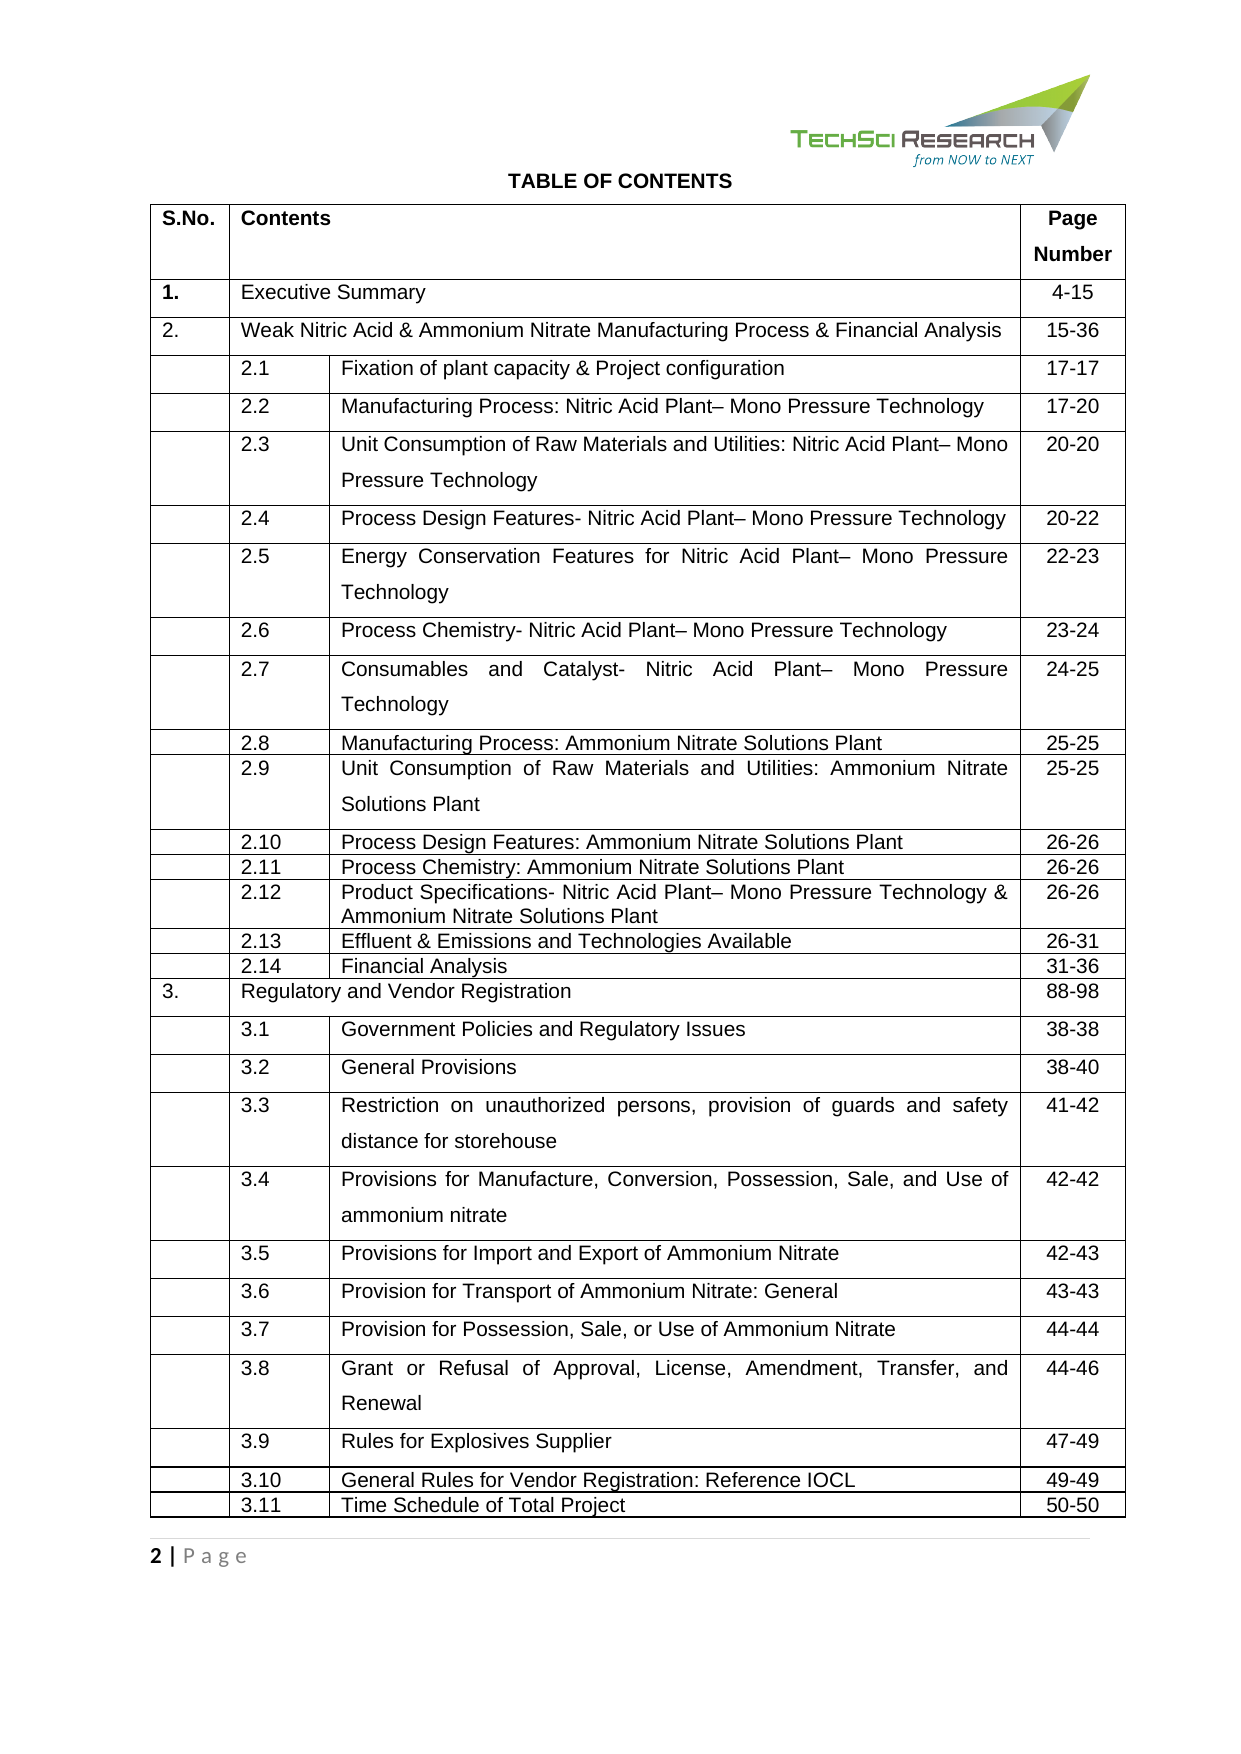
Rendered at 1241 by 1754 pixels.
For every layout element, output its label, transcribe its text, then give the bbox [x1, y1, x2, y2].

table_cell 3.7 [230, 1317, 329, 1354]
table_cell 38-40 [1021, 1055, 1125, 1092]
table_cell Provision for Possession, Sale, or Use of Ammonium Nitrate [330, 1317, 1020, 1354]
table_cell 44-46 [1021, 1355, 1125, 1428]
table_cell [151, 1017, 229, 1054]
table_cell 42-43 [1021, 1241, 1125, 1278]
table_cell 3.2 [230, 1055, 329, 1092]
table_cell [151, 855, 229, 878]
table_cell 2.13 [230, 929, 329, 952]
table_cell [151, 394, 229, 431]
table_cell [151, 618, 229, 655]
table_cell Unit Consumption of Raw Materials and Utilities: Ammonium Nitrate Solutions Plant [330, 755, 1020, 828]
table_cell Energy Conservation Features for Nitric Acid Plant– Mono Pressure Technology [330, 544, 1020, 617]
table_cell [151, 830, 229, 853]
table_cell 2.11 [230, 855, 329, 878]
table_cell 25-25 [1021, 730, 1125, 754]
table_cell 88-98 [1021, 979, 1125, 1016]
table_cell 2.1 [230, 356, 329, 393]
table_cell 3.1 [230, 1017, 329, 1054]
table_cell Manufacturing Process: Ammonium Nitrate Solutions Plant [330, 730, 1020, 754]
table_cell 38-38 [1021, 1017, 1125, 1054]
table_cell 2.8 [230, 730, 329, 754]
table_cell Consumables and Catalyst- Nitric Acid Plant– Mono Pressure Technology [330, 656, 1020, 729]
table_cell [151, 1279, 229, 1316]
table_cell 3.11 [230, 1493, 329, 1516]
table_cell 2.10 [230, 830, 329, 853]
picture [788, 73, 1091, 169]
table_cell General Provisions [330, 1055, 1020, 1092]
table_cell 23-24 [1021, 618, 1125, 655]
table_cell [151, 730, 229, 754]
text TABLE OF CONTENTS [150, 168, 1090, 192]
table_cell [151, 1055, 229, 1092]
table_cell 17-20 [1021, 394, 1125, 431]
table_header S.No. [151, 205, 229, 278]
table_cell 15-36 [1021, 318, 1125, 355]
table_cell Executive Summary [230, 280, 1020, 317]
table_cell 50-50 [1021, 1493, 1125, 1516]
table_cell 4-15 [1021, 280, 1125, 317]
table_cell [151, 880, 229, 927]
table_header Contents [230, 205, 1020, 278]
table_cell [151, 1493, 229, 1516]
table_cell [151, 954, 229, 977]
table_cell Effluent & Emissions and Technologies Available [330, 929, 1020, 952]
table_cell 3.9 [230, 1429, 329, 1466]
table_cell [151, 1355, 229, 1428]
table_cell 2.9 [230, 755, 329, 828]
table_cell [151, 929, 229, 952]
table_cell 25-25 [1021, 755, 1125, 828]
table_cell 2.4 [230, 506, 329, 543]
table_cell Grant or Refusal of Approval, License, Amendment, Transfer, and Renewal [330, 1355, 1020, 1428]
table_cell Restriction on unauthorized persons, provision of guards and safety distance for storehouse [330, 1093, 1020, 1166]
table_header Page Number [1021, 205, 1125, 278]
table_cell Regulatory and Vendor Registration [230, 979, 1020, 1016]
table_cell 2.12 [230, 880, 329, 927]
table_cell [151, 656, 229, 729]
table_cell 17-17 [1021, 356, 1125, 393]
table_cell [151, 1317, 229, 1354]
table_cell 47-49 [1021, 1429, 1125, 1466]
table_cell 2.3 [230, 432, 329, 505]
table_cell 26-26 [1021, 830, 1125, 853]
table_cell 43-43 [1021, 1279, 1125, 1316]
table_cell Product Specifications- Nitric Acid Plant– Mono Pressure Technology & Ammonium Nitrate Solutions Plant [330, 880, 1020, 927]
table_cell [151, 1167, 229, 1240]
table_cell [151, 1093, 229, 1166]
table_cell 26-26 [1021, 880, 1125, 927]
table_cell [151, 1429, 229, 1466]
table_cell Process Design Features: Ammonium Nitrate Solutions Plant [330, 830, 1020, 853]
table_cell 2.14 [230, 954, 329, 977]
table_cell 24-25 [1021, 656, 1125, 729]
table_cell 20-22 [1021, 506, 1125, 543]
table_cell 3.6 [230, 1279, 329, 1316]
table_cell 20-20 [1021, 432, 1125, 505]
table_cell Fixation of plant capacity & Project configuration [330, 356, 1020, 393]
table_cell [151, 755, 229, 828]
table_cell 3.10 [230, 1468, 329, 1491]
table_cell [151, 1241, 229, 1278]
table_cell Manufacturing Process: Nitric Acid Plant– Mono Pressure Technology [330, 394, 1020, 431]
table_cell 2.2 [230, 394, 329, 431]
table_cell Process Chemistry: Ammonium Nitrate Solutions Plant [330, 855, 1020, 878]
table_cell 26-26 [1021, 855, 1125, 878]
table_cell 2.5 [230, 544, 329, 617]
table_cell 2.7 [230, 656, 329, 729]
table_cell Weak Nitric Acid & Ammonium Nitrate Manufacturing Process & Financial Analysis [230, 318, 1020, 355]
table_cell Provisions for Manufacture, Conversion, Possession, Sale, and Use of ammonium nitrate [330, 1167, 1020, 1240]
table_cell 3.3 [230, 1093, 329, 1166]
table_cell [151, 544, 229, 617]
table_cell 44-44 [1021, 1317, 1125, 1354]
table_cell Process Design Features- Nitric Acid Plant– Mono Pressure Technology [330, 506, 1020, 543]
table_cell [151, 432, 229, 505]
table_cell Government Policies and Regulatory Issues [330, 1017, 1020, 1054]
table_cell Time Schedule of Total Project [330, 1493, 1020, 1516]
table_cell Process Chemistry- Nitric Acid Plant– Mono Pressure Technology [330, 618, 1020, 655]
table_cell 3.4 [230, 1167, 329, 1240]
table_cell Provision for Transport of Ammonium Nitrate: General [330, 1279, 1020, 1316]
table_cell 3.8 [230, 1355, 329, 1428]
table_cell 26-31 [1021, 929, 1125, 952]
table_cell General Rules for Vendor Registration: Reference IOCL [330, 1468, 1020, 1491]
table_cell 22-23 [1021, 544, 1125, 617]
table_cell [151, 356, 229, 393]
table_cell Rules for Explosives Supplier [330, 1429, 1020, 1466]
table_cell Provisions for Import and Export of Ammonium Nitrate [330, 1241, 1020, 1278]
table_cell 41-42 [1021, 1093, 1125, 1166]
table_cell 42-42 [1021, 1167, 1125, 1240]
table_cell Financial Analysis [330, 954, 1020, 977]
table_cell [151, 1468, 229, 1491]
table_cell 1. [151, 280, 229, 317]
table_cell 3.5 [230, 1241, 329, 1278]
table_cell 31-36 [1021, 954, 1125, 977]
table_cell 2. [151, 318, 229, 355]
table_cell Unit Consumption of Raw Materials and Utilities: Nitric Acid Plant– Mono Pressure Technology [330, 432, 1020, 505]
table_cell 49-49 [1021, 1468, 1125, 1491]
table_cell 3. [151, 979, 229, 1016]
table_cell 2.6 [230, 618, 329, 655]
table_cell [151, 506, 229, 543]
